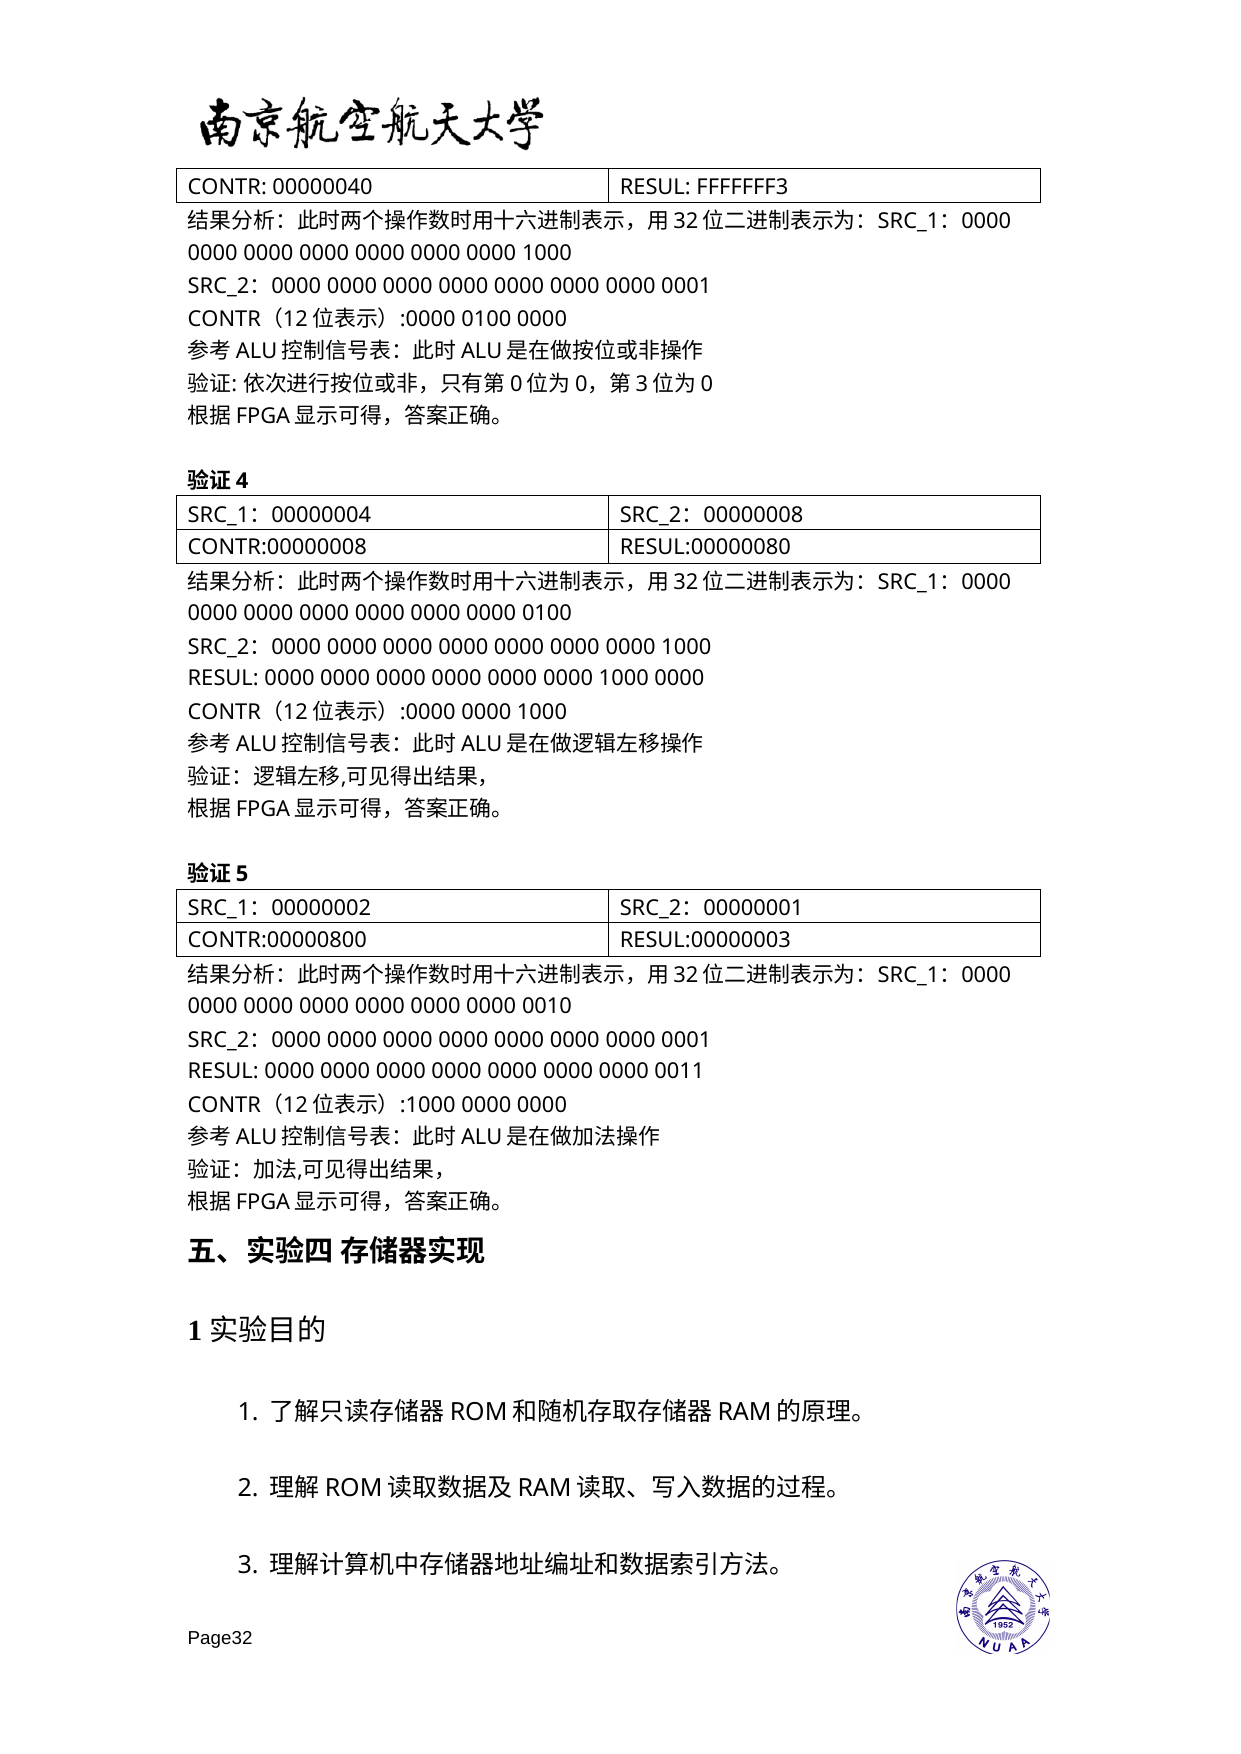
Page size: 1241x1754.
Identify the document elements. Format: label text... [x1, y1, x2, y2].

list 理解计算机中存储器地址编址和数据索引方法。 [237, 1530, 1052, 1595]
table_header SRC_2：00000001 [609, 890, 1040, 922]
picture [955, 1559, 1050, 1654]
table_header SRC_2：00000008 [609, 496, 1040, 529]
text RESUL: 0000 0000 0000 0000 0000 0000 0000 0011 [187, 1054, 1053, 1087]
table_cell RESUL: FFFFFFF3 [609, 169, 1040, 202]
text 参考ALU控制信号表：此时ALU是在做按位或非操作 [187, 333, 1053, 365]
table_cell CONTR:00000008 [177, 530, 608, 562]
text 结果分析：此时两个操作数时用十六进制表示，用32位二进制表示为：SRC_1：0000 0000 0000 0000 0000 0000 0000 0100 [187, 563, 1053, 628]
text SRC_2：0000 0000 0000 0000 0000 0000 0000 0001 [187, 268, 1053, 300]
text 结果分析：此时两个操作数时用十六进制表示，用32位二进制表示为：SRC_1：0000 0000 0000 0000 0000 0000 0000 1000 [187, 203, 1053, 268]
text 验证4 [187, 463, 1053, 495]
list 理解ROM读取数据及RAM读取、写入数据的过程。 [237, 1453, 1052, 1518]
text 根据FPGA显示可得，答案正确。 [187, 791, 1053, 823]
text CONTR（12位表示）:1000 0000 0000 [187, 1087, 1053, 1119]
text CONTR（12位表示）:0000 0000 1000 [187, 693, 1053, 726]
text 五、实验四 存储器实现 [187, 1217, 1053, 1282]
text 结果分析：此时两个操作数时用十六进制表示，用32位二进制表示为：SRC_1：0000 0000 0000 0000 0000 0000 0000 0010 [187, 957, 1053, 1022]
text 验证5 [187, 856, 1053, 888]
table_header SRC_1：00000002 [177, 890, 608, 922]
text SRC_2：0000 0000 0000 0000 0000 0000 0000 0001 [187, 1022, 1053, 1054]
text 1 实验目的 [187, 1296, 1053, 1361]
text 参考ALU控制信号表：此时ALU是在做加法操作 [187, 1119, 1053, 1152]
text 验证：逻辑左移,可见得出结果， [187, 758, 1053, 791]
text CONTR（12位表示）:0000 0100 0000 [187, 300, 1053, 333]
table_cell RESUL:00000080 [609, 530, 1040, 562]
text RESUL: 0000 0000 0000 0000 0000 0000 1000 0000 [187, 661, 1053, 693]
list 了解只读存储器ROM和随机存取存储器RAM的原理。 [237, 1377, 1052, 1442]
text 根据FPGA显示可得，答案正确。 [187, 398, 1053, 430]
text 参考ALU控制信号表：此时ALU是在做逻辑左移操作 [187, 726, 1053, 758]
table_cell CONTR: 00000040 [177, 169, 608, 202]
table_header SRC_1：00000004 [177, 496, 608, 529]
text 验证：加法,可见得出结果， [187, 1152, 1053, 1184]
table_cell CONTR:00000800 [177, 923, 608, 956]
text 验证: 依次进行按位或非，只有第0位为0，第3位为0 [187, 365, 1053, 398]
table_cell RESUL:00000003 [609, 923, 1040, 956]
text 根据FPGA显示可得，答案正确。 [187, 1184, 1053, 1217]
text SRC_2：0000 0000 0000 0000 0000 0000 0000 1000 [187, 628, 1053, 661]
